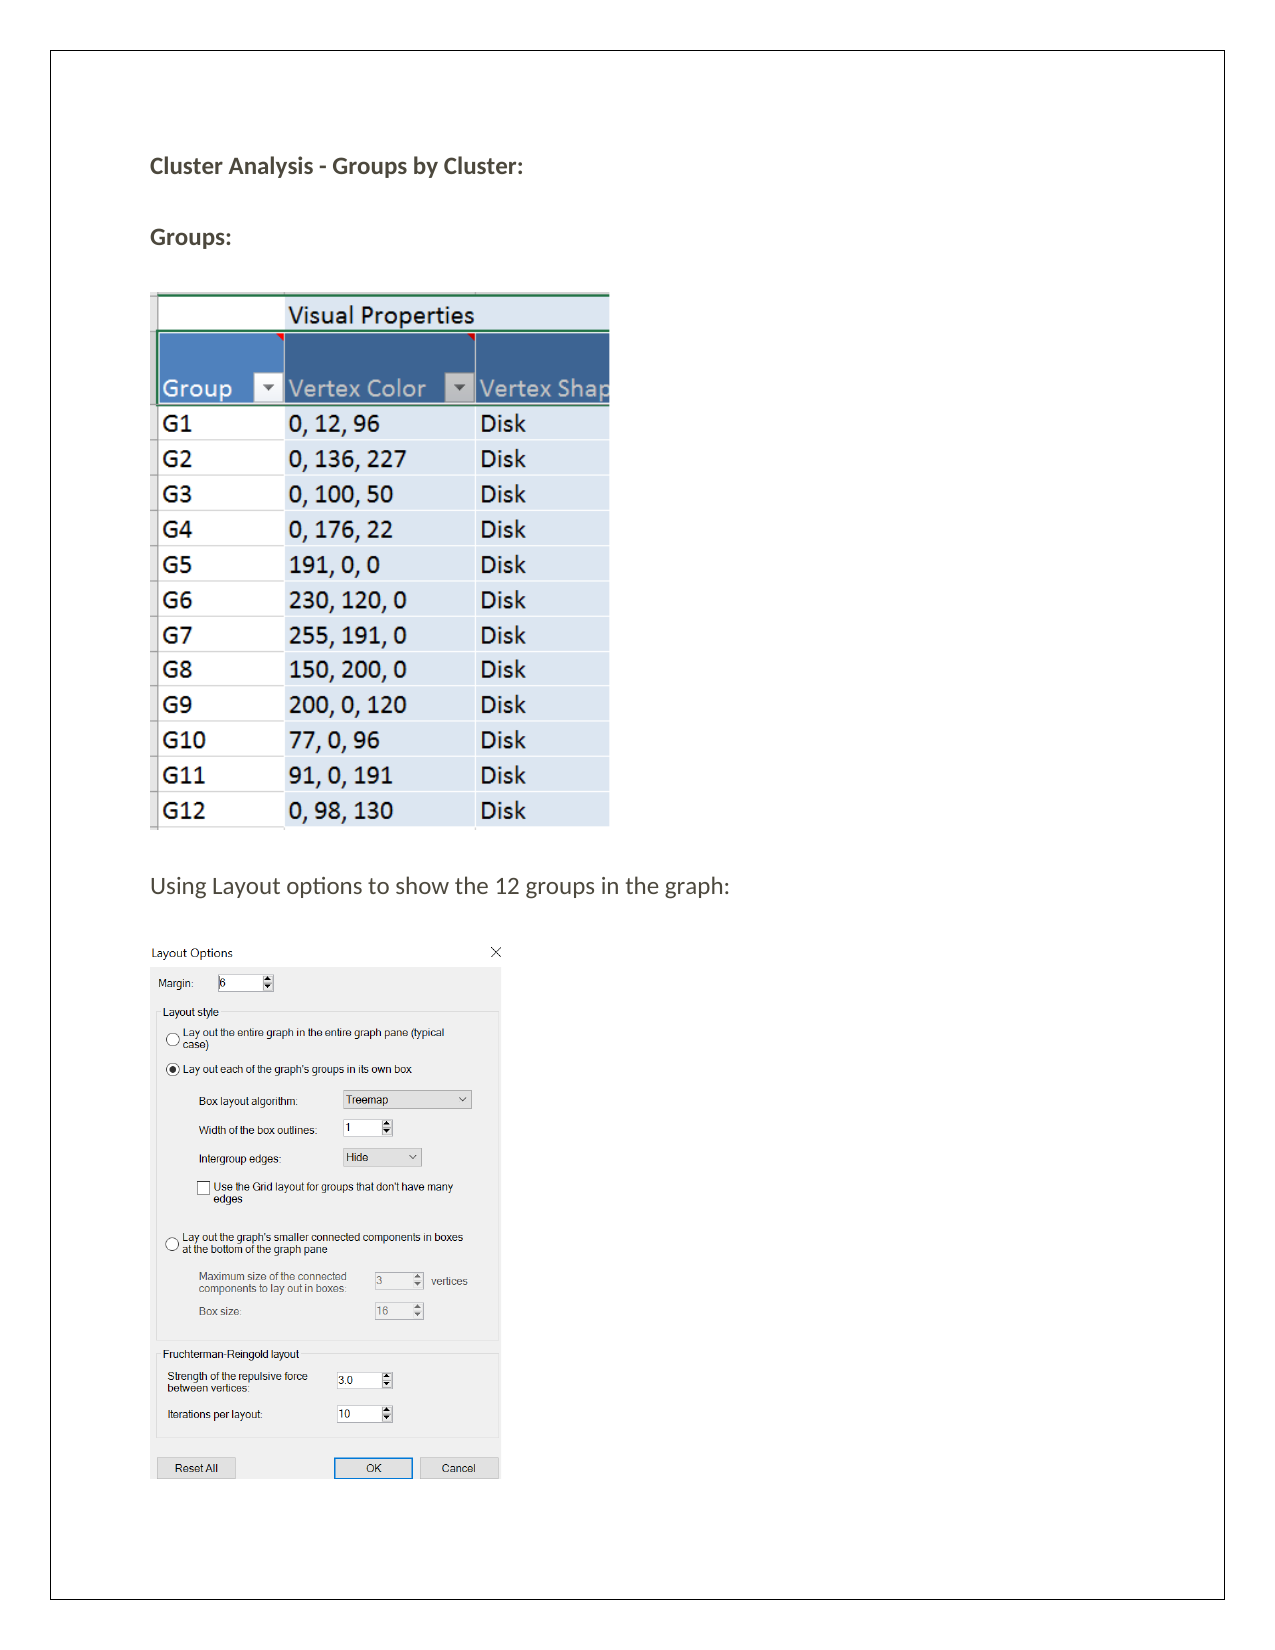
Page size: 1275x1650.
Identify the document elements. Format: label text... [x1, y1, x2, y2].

text Using Layout options to show the 12 groups in the graph: [150, 870, 1125, 901]
text Cluster Analysis - Groups by Cluster: [150, 150, 1125, 181]
picture [150, 292, 610, 830]
picture [150, 941, 502, 1479]
text Groups: [150, 221, 1125, 252]
